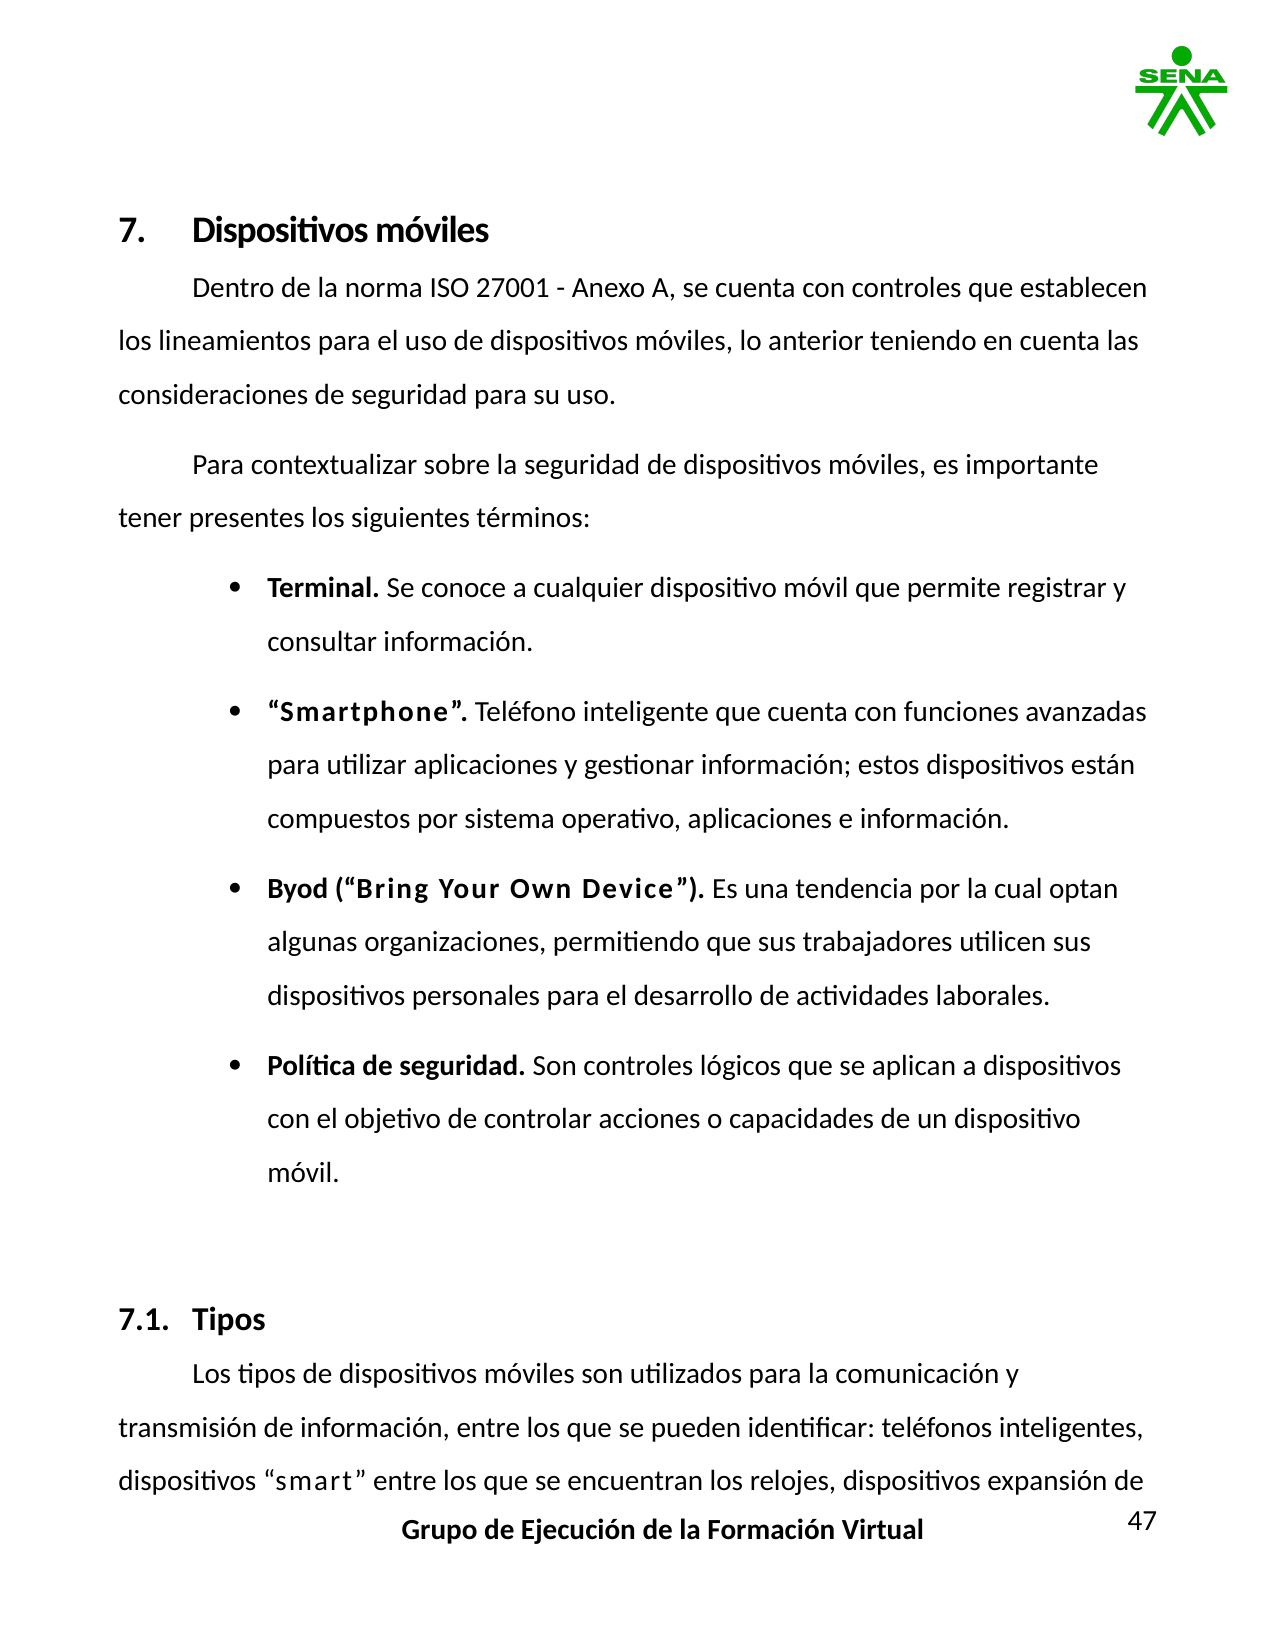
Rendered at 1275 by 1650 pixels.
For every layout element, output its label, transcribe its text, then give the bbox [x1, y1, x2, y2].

picture [1135, 46, 1228, 136]
list Byod (“Bring Your Own Device”). Es una tendencia por la cual optan algunas organizaciones, permitiendo que sus trabajadores utilicen sus dispositivos personales para el desarrollo de actividades laborales. [230, 870, 1157, 1012]
text Para contextualizar sobre la seguridad de dispositivos móviles, es importante tener presentes los siguientes términos: [118, 446, 1157, 535]
list “Smartphone”. Teléfono inteligente que cuenta con funciones avanzadas para utilizar aplicaciones y gestionar información; estos dispositivos están compuestos por sistema operativo, aplicaciones e información. [230, 693, 1157, 835]
list Terminal. Se conoce a cualquier dispositivo móvil que permite registrar y consultar información. [230, 569, 1157, 658]
list Política de seguridad. Son controles lógicos que se aplican a dispositivos con el objetivo de controlar acciones o capacidades de un dispositivo móvil. [230, 1047, 1157, 1189]
subtitle Tipos [118, 1298, 1157, 1339]
subtitle Dispositivos móviles [118, 206, 1157, 252]
text Dentro de la norma ISO 27001 - Anexo A, se cuenta con controles que establecen los lineamientos para el uso de dispositivos móviles, lo anterior teniendo en cuenta las consideraciones de seguridad para su uso. [118, 269, 1157, 411]
